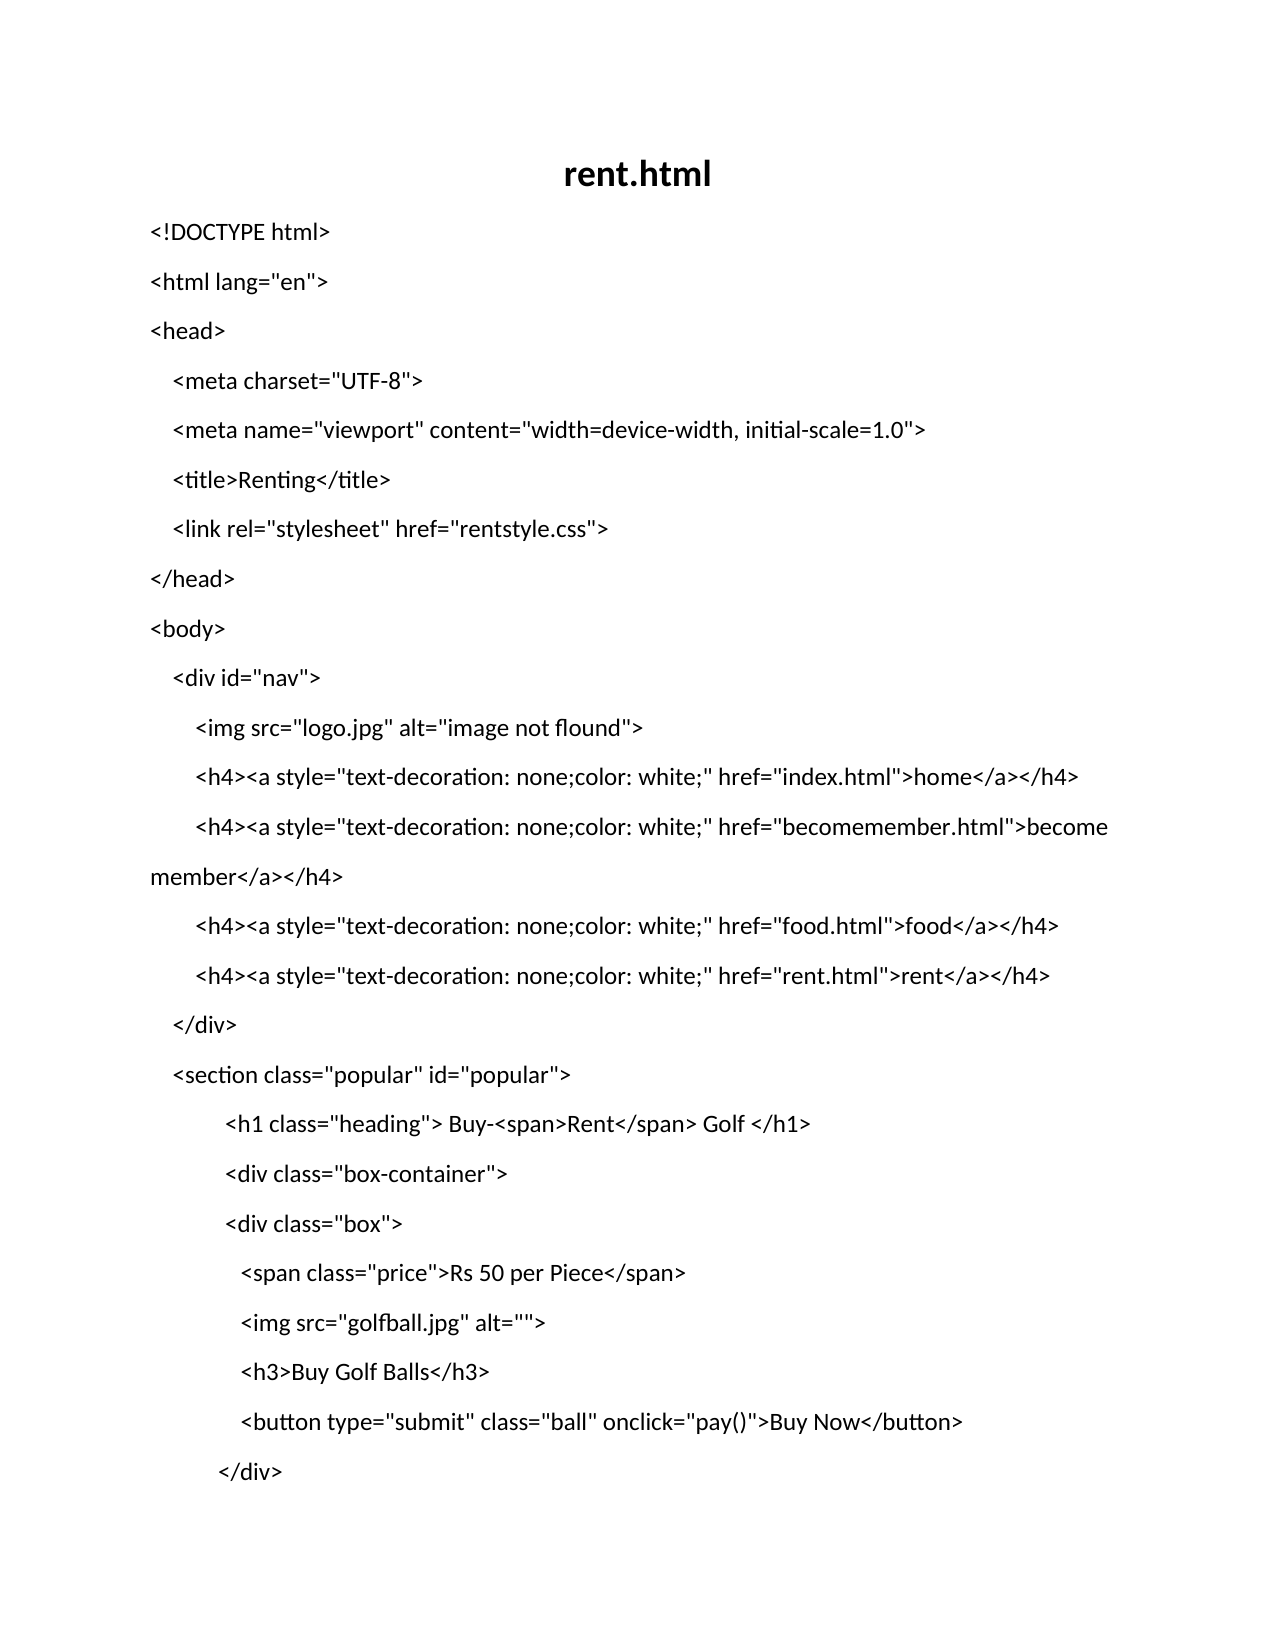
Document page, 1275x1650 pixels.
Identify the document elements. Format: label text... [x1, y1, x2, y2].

text <link rel="stylesheet" href="rentstyle.css"> [150, 514, 1125, 544]
text member</a></h4> [150, 861, 1125, 891]
text <div class="box"> [150, 1208, 1125, 1238]
text <h4><a style="text-decoration: none;color: white;" href="index.html">home</a></h4> [150, 762, 1125, 792]
text </div> [150, 1456, 1125, 1486]
text <html lang="en"> [150, 266, 1125, 296]
text rent.html [150, 150, 1125, 196]
text </head> [150, 563, 1125, 594]
text <h4><a style="text-decoration: none;color: white;" href="food.html">food</a></h4> [150, 910, 1125, 941]
text <!DOCTYPE html> [150, 216, 1125, 247]
text <h3>Buy Golf Balls</h3> [150, 1357, 1125, 1387]
text <h4><a style="text-decoration: none;color: white;" href="becomemember.html">become [150, 811, 1125, 842]
text <body> [150, 613, 1125, 643]
text <meta charset="UTF-8"> [150, 365, 1125, 395]
text <section class="popular" id="popular"> [150, 1059, 1125, 1089]
text <img src="logo.jpg" alt="image not flound"> [150, 712, 1125, 742]
text </div> [150, 1009, 1125, 1040]
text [150, 1406, 1125, 1437]
text <head> [150, 315, 1125, 346]
text <img src="golfball.jpg" alt=""> [150, 1307, 1125, 1337]
text <h1 class="heading"> Buy-<span>Rent</span> Golf </h1> [150, 1109, 1125, 1139]
text <div class="box-container"> [150, 1158, 1125, 1189]
text <div id="nav"> [150, 662, 1125, 693]
text <meta name="viewport" content="width=device-width, initial-scale=1.0"> [150, 414, 1125, 445]
text <h4><a style="text-decoration: none;color: white;" href="rent.html">rent</a></h4> [150, 960, 1125, 990]
text <span class="price">Rs 50 per Piece</span> [150, 1257, 1125, 1288]
text <title>Renting</title> [150, 464, 1125, 494]
